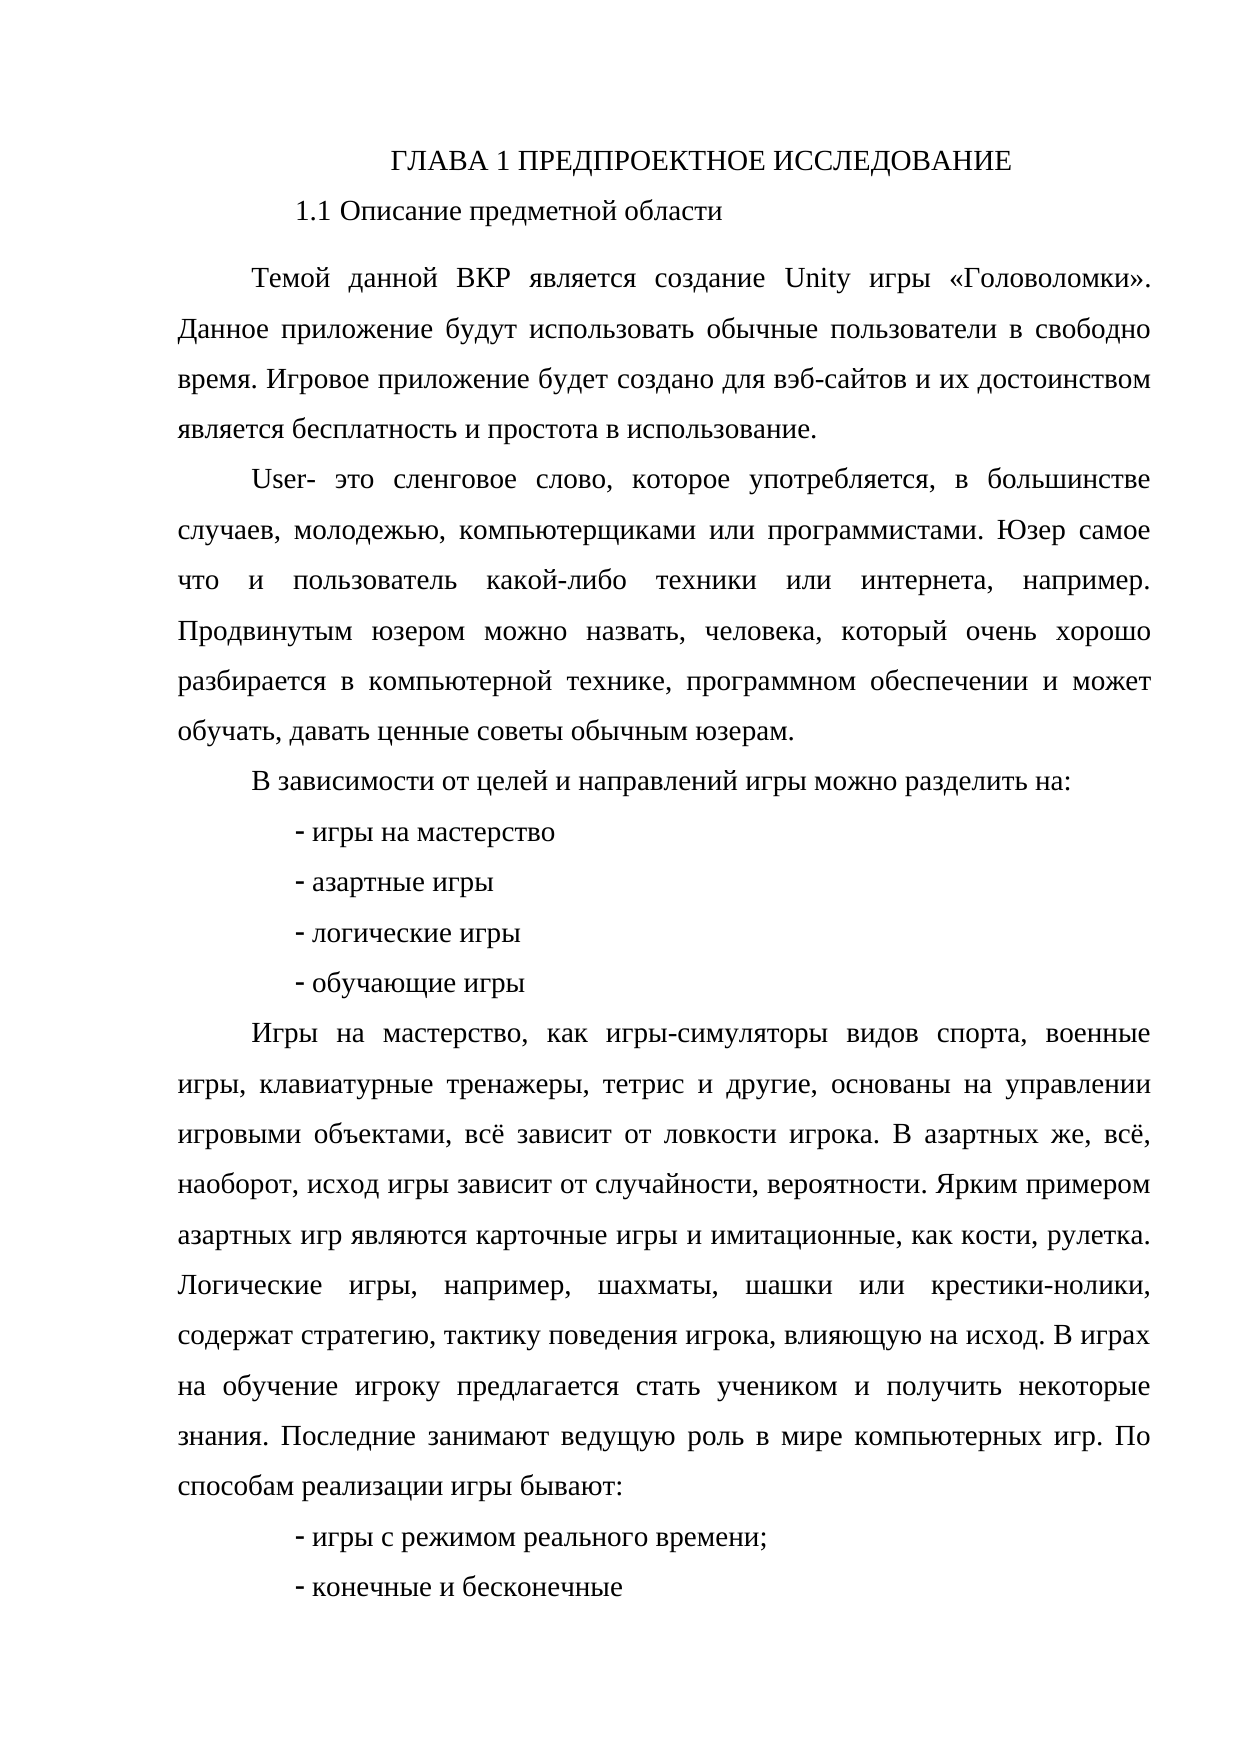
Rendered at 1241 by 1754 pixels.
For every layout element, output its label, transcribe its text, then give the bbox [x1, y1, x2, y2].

text игры с режимом реального времени; [221, 1519, 1152, 1552]
list Описание предметной области [295, 193, 1152, 227]
text обучающие игры [221, 965, 1152, 999]
text игры на мастерство [221, 814, 1152, 847]
text Игры на мастерство, как игры-симуляторы видов спорта, военные игры, клавиатурные тренажеры, тетрис и другие, основаны на управлении игровыми объектами, всё зависит от ловкости игрока. В азартных же, всё, наоборот, исход игры зависит от случайности, вероятности. Ярким примером азартных игр являются карточные игры и имитационные, как кости, рулетка. Логические игры, например, шахматы, шашки или крестики-нолики, содержат стратегию, тактику поведения игрока, влияющую на исход. В играх на обучение игроку предлагается стать учеником и получить некоторые знания. Последние занимают ведущую роль в мире компьютерных игр. По способам реализации игры бывают: [177, 1016, 1152, 1502]
text азартные игры [221, 864, 1152, 898]
text User- это сленговое слово, которое употребляется, в большинстве случаев, молодежью, компьютерщиками или программистами. Юзер самое что и пользователь какой-либо техники или интернета, например. Продвинутым юзером можно назвать, человека, который очень хорошо разбирается в компьютерной технике, программном обеспечении и может обучать, давать ценные советы обычным юзерам. [177, 462, 1152, 747]
text логические игры [221, 915, 1152, 948]
text В зависимости от целей и направлений игры можно разделить на: [177, 763, 1152, 797]
subtitle ГЛАВА 1 ПРЕДПРОЕКТНОЕ ИССЛЕДОВАНИЕ [177, 143, 1152, 177]
text конечные и бесконечные [221, 1569, 1152, 1603]
text Темой данной ВКР является создание Unity игры «Головоломки». Данное приложение будут использовать обычные пользователи в свободно время. Игровое приложение будет создано для вэб-сайтов и их достоинством является бесплатность и простота в использование. [177, 260, 1152, 445]
